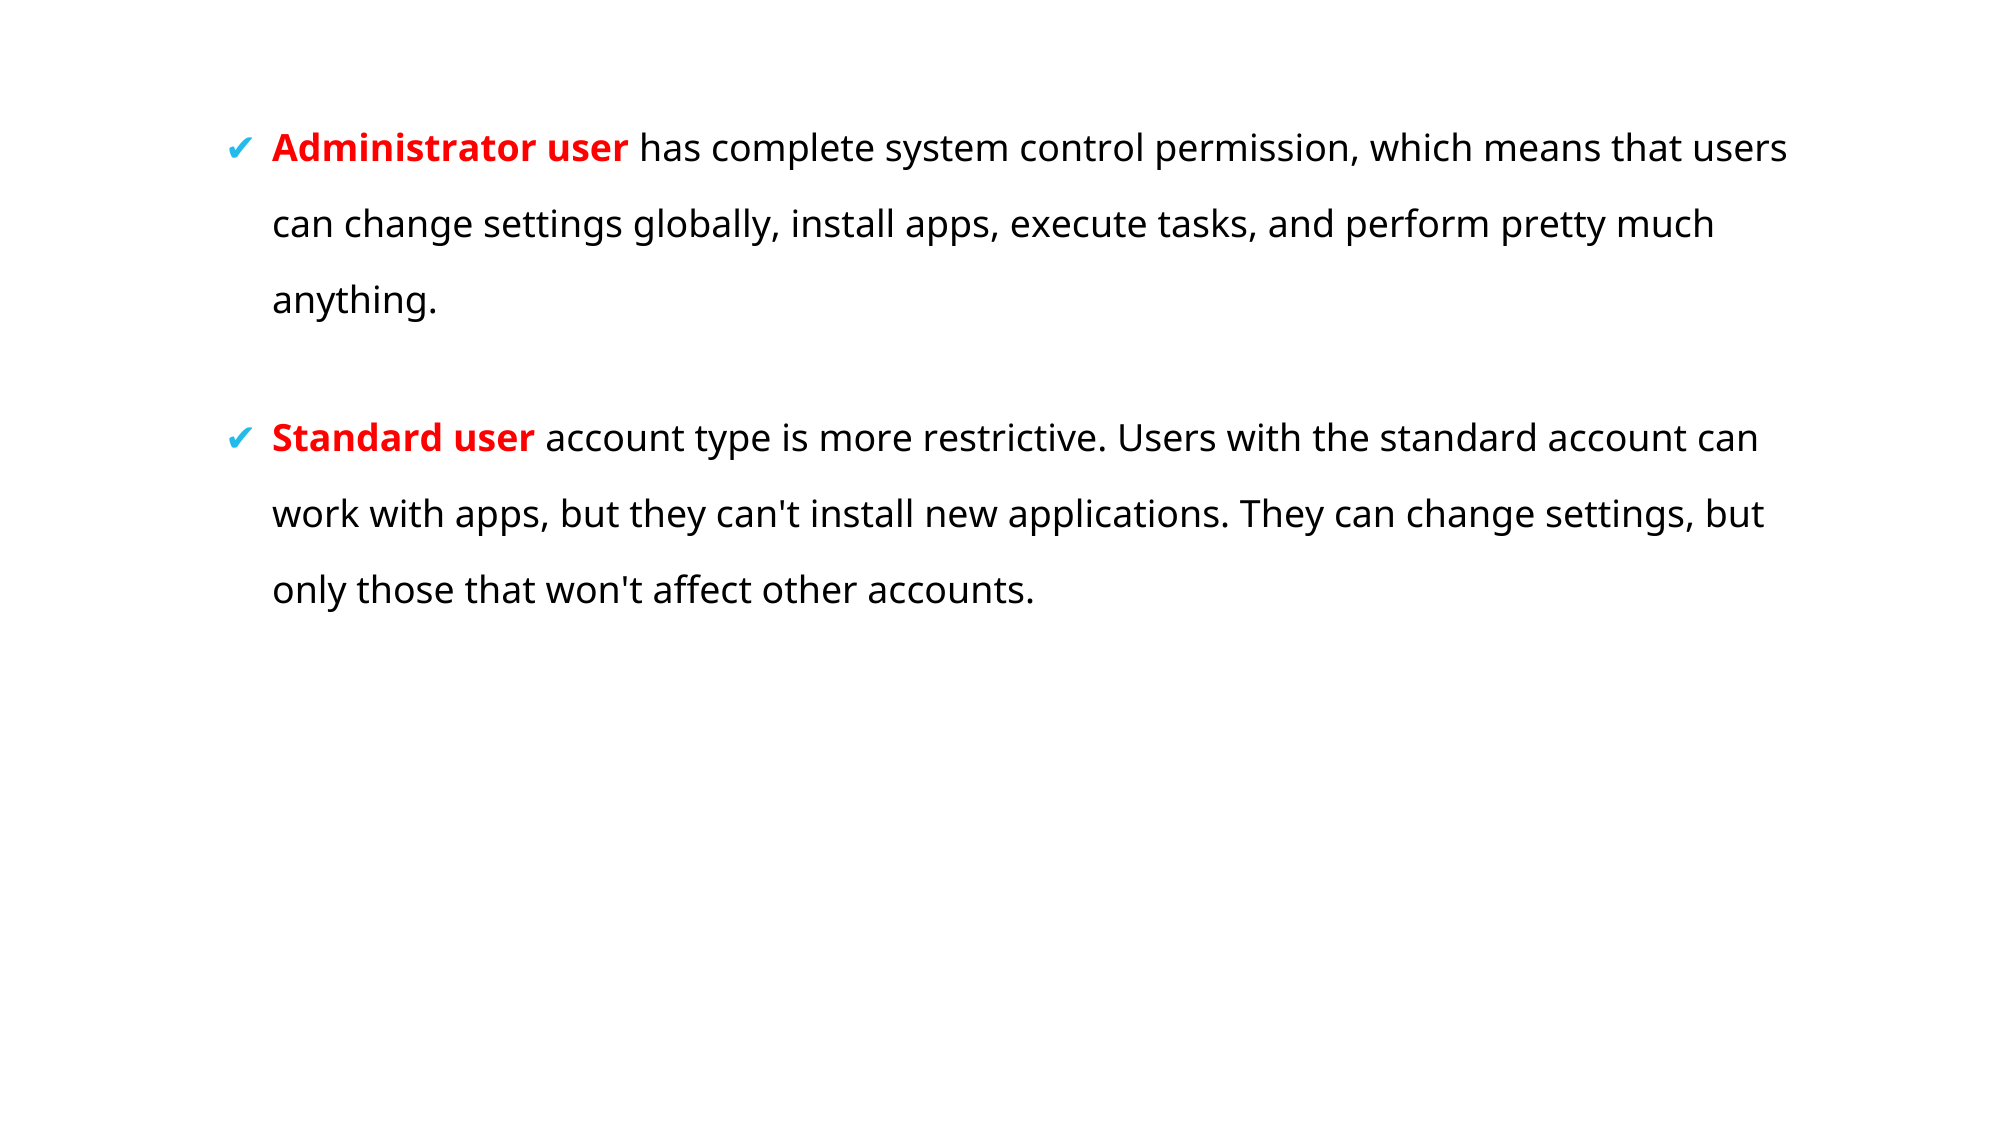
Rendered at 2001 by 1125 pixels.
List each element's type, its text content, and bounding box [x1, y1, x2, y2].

list Standard user account type is more restrictive. Users with the standard account can work with apps, but they can't install new applications. They can change settings, but only those that won't affect other accounts. [225, 411, 1843, 614]
list Administrator user has complete system control permission, which means that users can change settings globally, install apps, execute tasks, and perform pretty much anything. [225, 122, 1843, 325]
